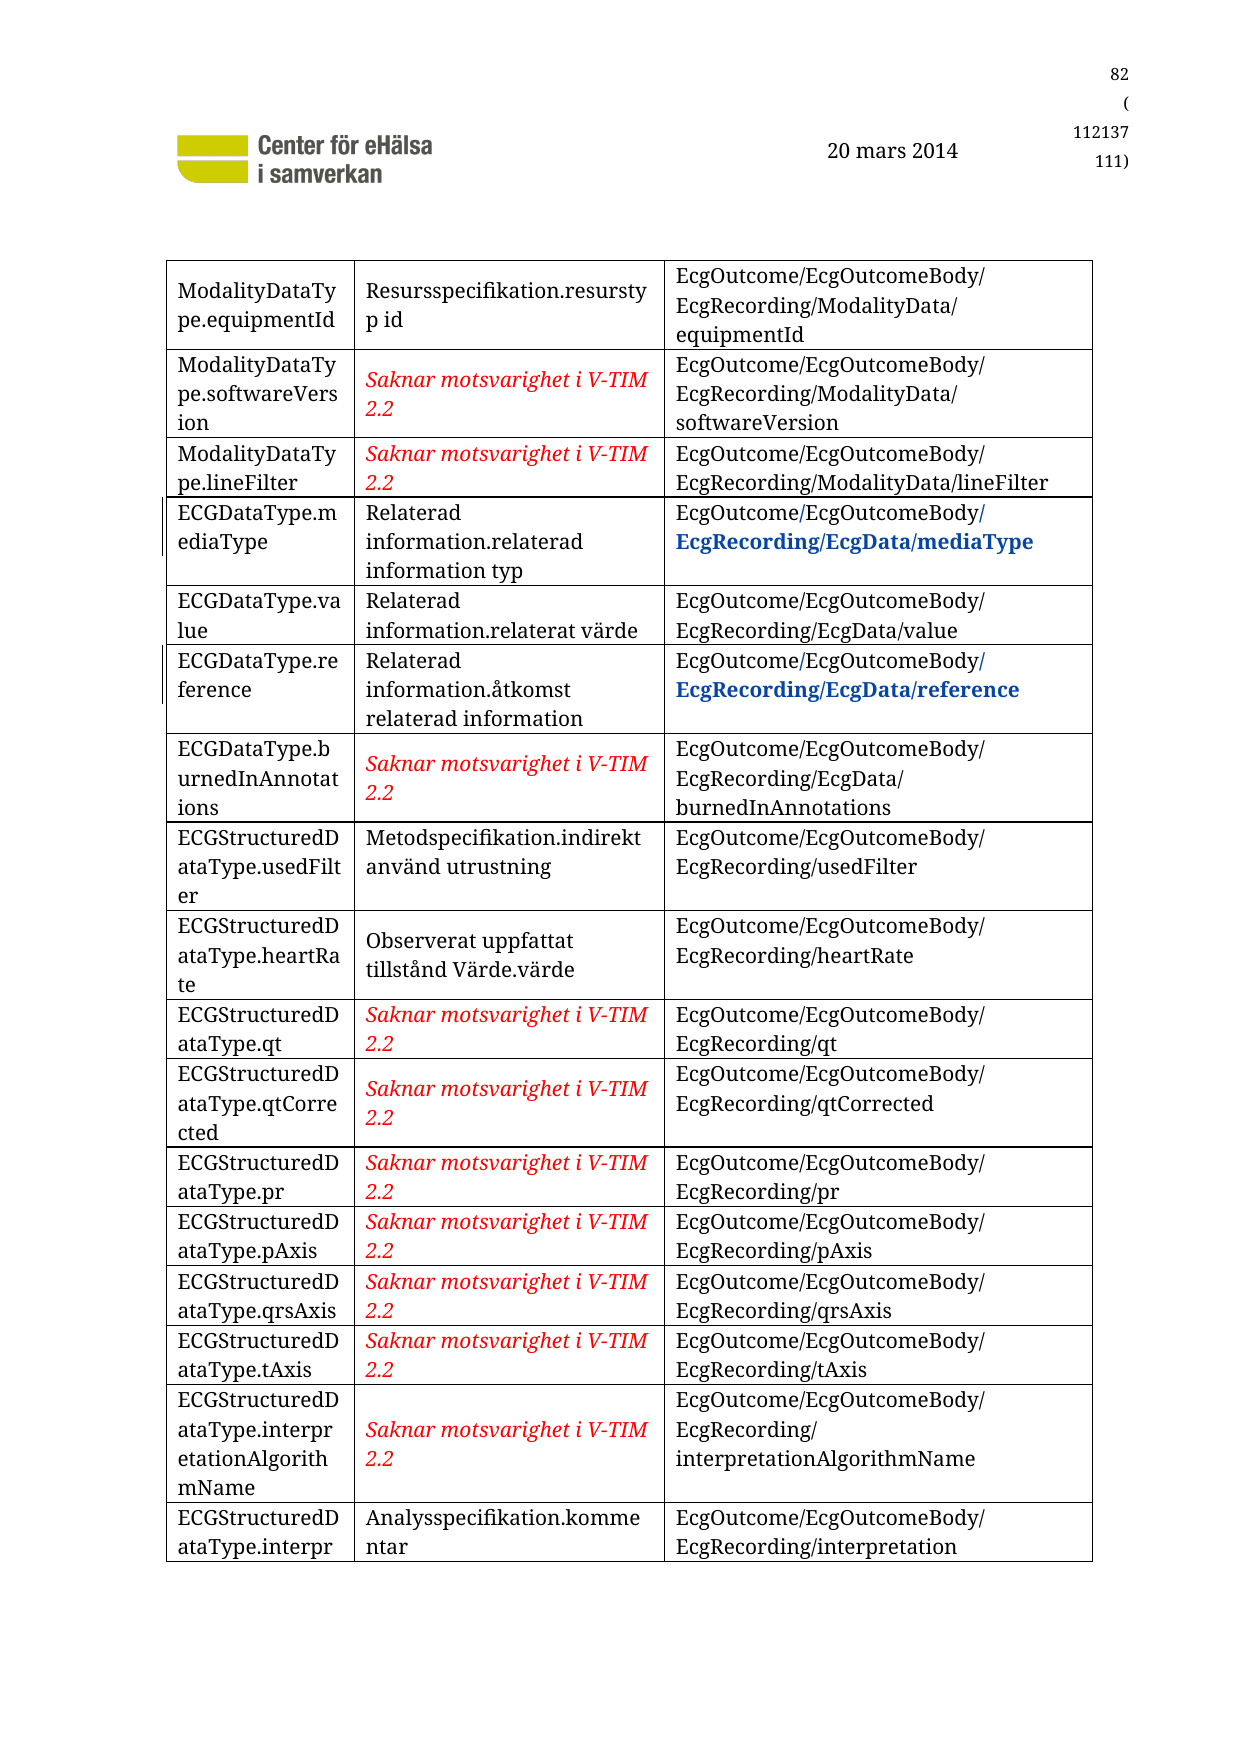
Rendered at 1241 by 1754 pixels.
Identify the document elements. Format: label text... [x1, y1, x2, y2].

table_cell Saknar motsvarighet i V-TIM 2.2 [355, 1148, 664, 1206]
table_cell Relaterad information.åtkomst relaterad information [355, 645, 664, 733]
table_cell ModalityDataType.softwareVersion [167, 350, 354, 437]
table_cell EcgOutcome/EcgOutcomeBody/EcgRecording/qtCorrected [665, 1059, 1092, 1146]
table_cell Observerat uppfattat tillstånd Värde.värde [355, 911, 664, 998]
table_cell ECGDataType.burnedInAnnotations [167, 734, 354, 821]
table_cell Relaterad information.relaterad information typ [355, 498, 664, 585]
table_cell ECGStructuredDataType.qrsAxis [167, 1266, 354, 1324]
table_cell Metodspecifikation.indirekt använd utrustning [355, 823, 664, 910]
table_cell Saknar motsvarighet i V-TIM 2.2 [355, 1207, 664, 1265]
table_cell EcgOutcome/EcgOutcomeBody/EcgRecording/usedFilter [665, 823, 1092, 910]
table_cell ECGDataType.reference [167, 645, 354, 733]
table_cell EcgOutcome/EcgOutcomeBody/EcgRecording/EcgData/value [665, 586, 1092, 644]
picture [177, 135, 432, 183]
table_cell Saknar motsvarighet i V-TIM 2.2 [355, 1266, 664, 1324]
table_cell EcgOutcome/EcgOutcomeBody/EcgRecording/EcgData/reference [665, 645, 1092, 733]
table_cell ModalityDataType.lineFilter [167, 438, 354, 496]
table_cell EcgOutcome/EcgOutcomeBody/EcgRecording/EcgData/mediaType [665, 498, 1092, 585]
table_cell ECGStructuredDataType.qt [167, 1000, 354, 1058]
table_cell ECGStructuredDataType.pAxis [167, 1207, 354, 1265]
table_cell EcgOutcome/EcgOutcomeBody/EcgRecording/tAxis [665, 1326, 1092, 1384]
table_cell EcgOutcome/EcgOutcomeBody/EcgRecording/qt [665, 1000, 1092, 1058]
table_cell ECGStructuredDataType.interpretationAlgorithmName [167, 1385, 354, 1502]
table_cell Saknar motsvarighet i V-TIM 2.2 [355, 1059, 664, 1146]
table_cell Analysspecifikation.kommentar [355, 1503, 664, 1561]
table_cell ECGStructuredDataType.usedFilter [167, 823, 354, 910]
table_cell Saknar motsvarighet i V-TIM 2.2 [355, 438, 664, 496]
table_cell EcgOutcome/EcgOutcomeBody/EcgRecording/heartRate [665, 911, 1092, 998]
table_cell ECGStructuredDataType.interpretation [167, 1503, 354, 1561]
table_cell ECGStructuredDataType.heartRate [167, 911, 354, 998]
table_cell EcgOutcome/EcgOutcomeBody/EcgRecording/ModalityData/softwareVersion [665, 350, 1092, 437]
table_cell ECGStructuredDataType.pr [167, 1148, 354, 1206]
table_cell EcgOutcome/EcgOutcomeBody/EcgRecording/ModalityData/lineFilter [665, 438, 1092, 496]
table_cell ECGStructuredDataType.tAxis [167, 1326, 354, 1384]
table_cell EcgOutcome/EcgOutcomeBody/EcgRecording/interpretation [665, 1503, 1092, 1561]
table_cell EcgOutcome/EcgOutcomeBody/EcgRecording/pAxis [665, 1207, 1092, 1265]
table_cell Saknar motsvarighet i V-TIM 2.2 [355, 1000, 664, 1058]
table_cell EcgOutcome/EcgOutcomeBody/EcgRecording/interpretationAlgorithmName [665, 1385, 1092, 1502]
table_cell ECGDataType.value [167, 586, 354, 644]
table_cell ModalityDataType.equipmentId [167, 261, 354, 348]
table_cell EcgOutcome/EcgOutcomeBody/EcgRecording/ModalityData/equipmentId [665, 261, 1092, 348]
table_cell Saknar motsvarighet i V-TIM 2.2 [355, 1385, 664, 1502]
table_cell Relaterad information.relaterat värde [355, 586, 664, 644]
table_cell Saknar motsvarighet i V-TIM 2.2 [355, 1326, 664, 1384]
table_cell Saknar motsvarighet i V-TIM 2.2 [355, 734, 664, 821]
table_cell ECGDataType.mediaType [167, 498, 354, 585]
table_cell EcgOutcome/EcgOutcomeBody/EcgRecording/qrsAxis [665, 1266, 1092, 1324]
table_cell ECGStructuredDataType.qtCorrected [167, 1059, 354, 1146]
table_cell Resursspecifikation.resurstyp id [355, 261, 664, 348]
table_cell EcgOutcome/EcgOutcomeBody/EcgRecording/EcgData/burnedInAnnotations [665, 734, 1092, 821]
table_cell EcgOutcome/EcgOutcomeBody/EcgRecording/pr [665, 1148, 1092, 1206]
table_cell Saknar motsvarighet i V-TIM 2.2 [355, 350, 664, 437]
